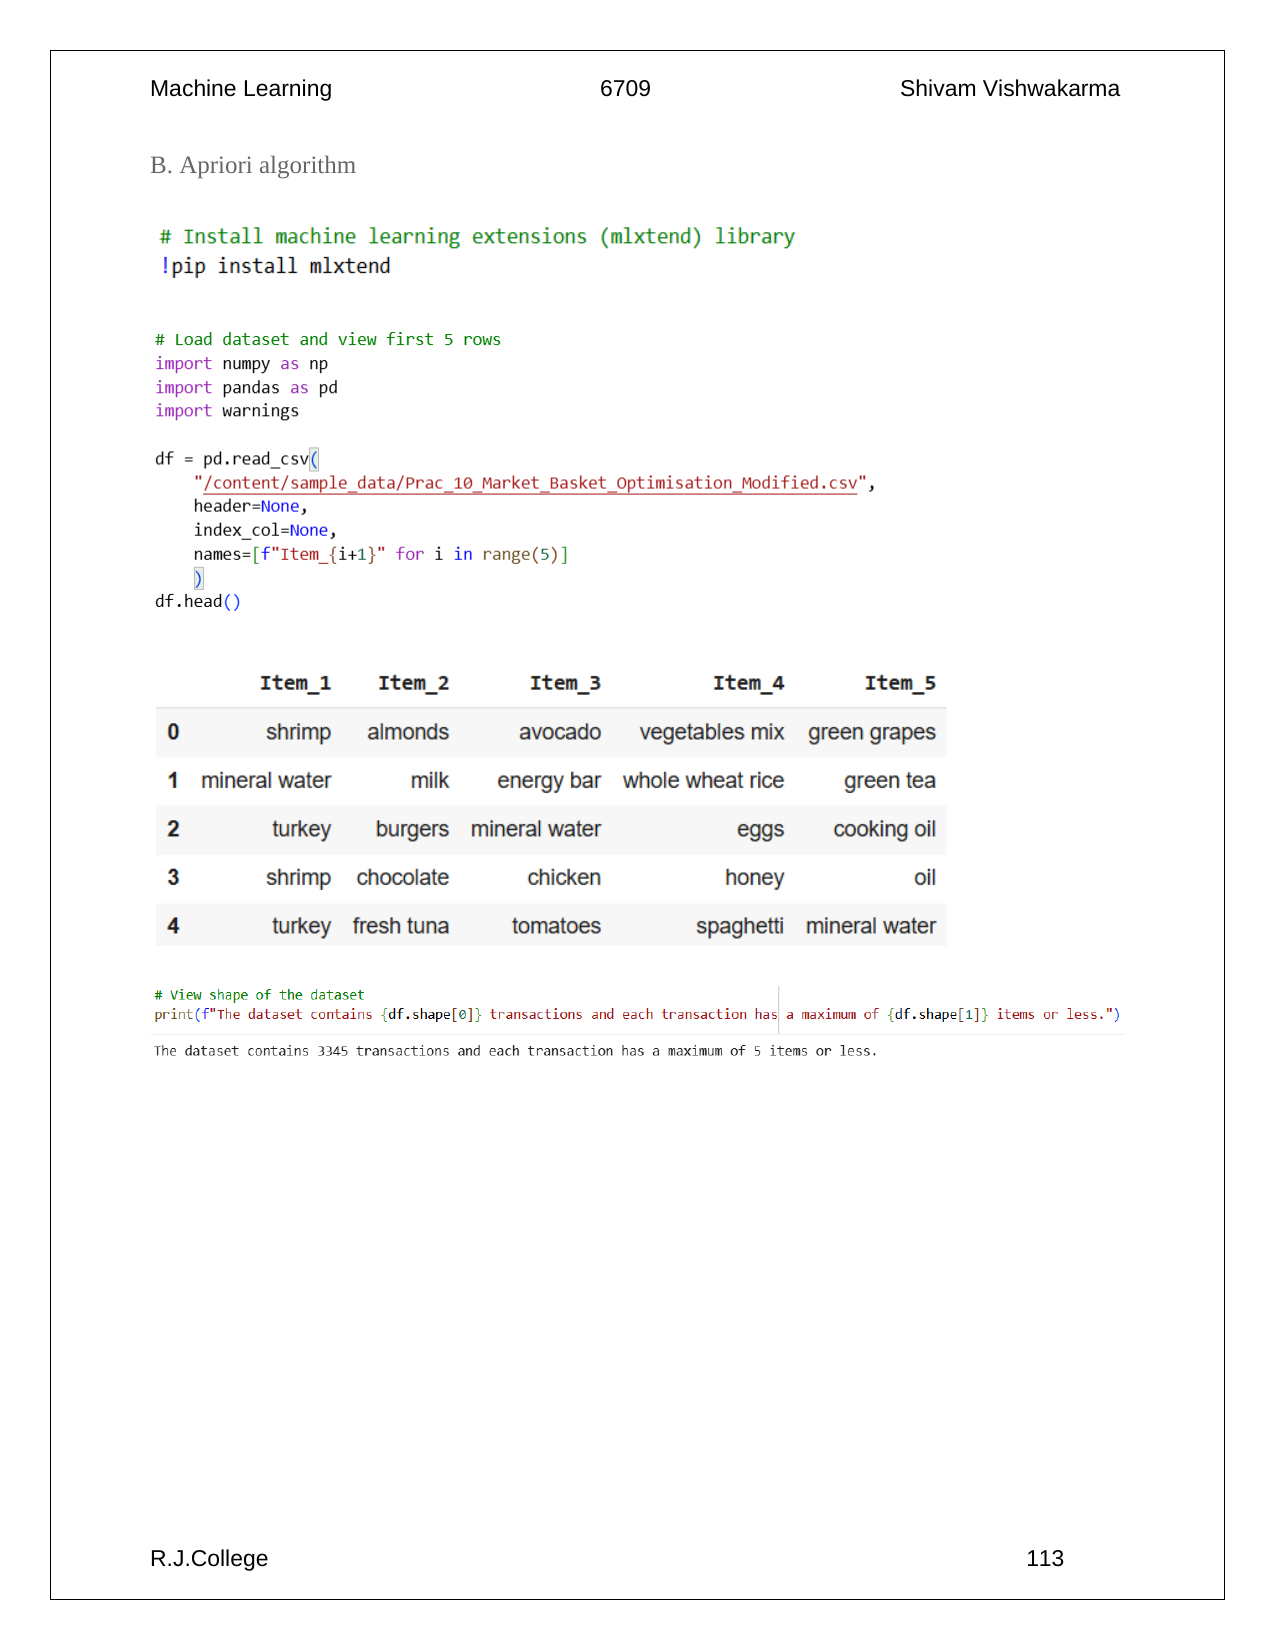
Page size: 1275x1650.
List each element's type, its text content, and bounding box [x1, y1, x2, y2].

picture [150, 216, 800, 288]
subtitle B. Apriori algorithm [150, 150, 1125, 179]
picture [150, 982, 1125, 1064]
picture [150, 656, 954, 946]
picture [150, 324, 884, 619]
